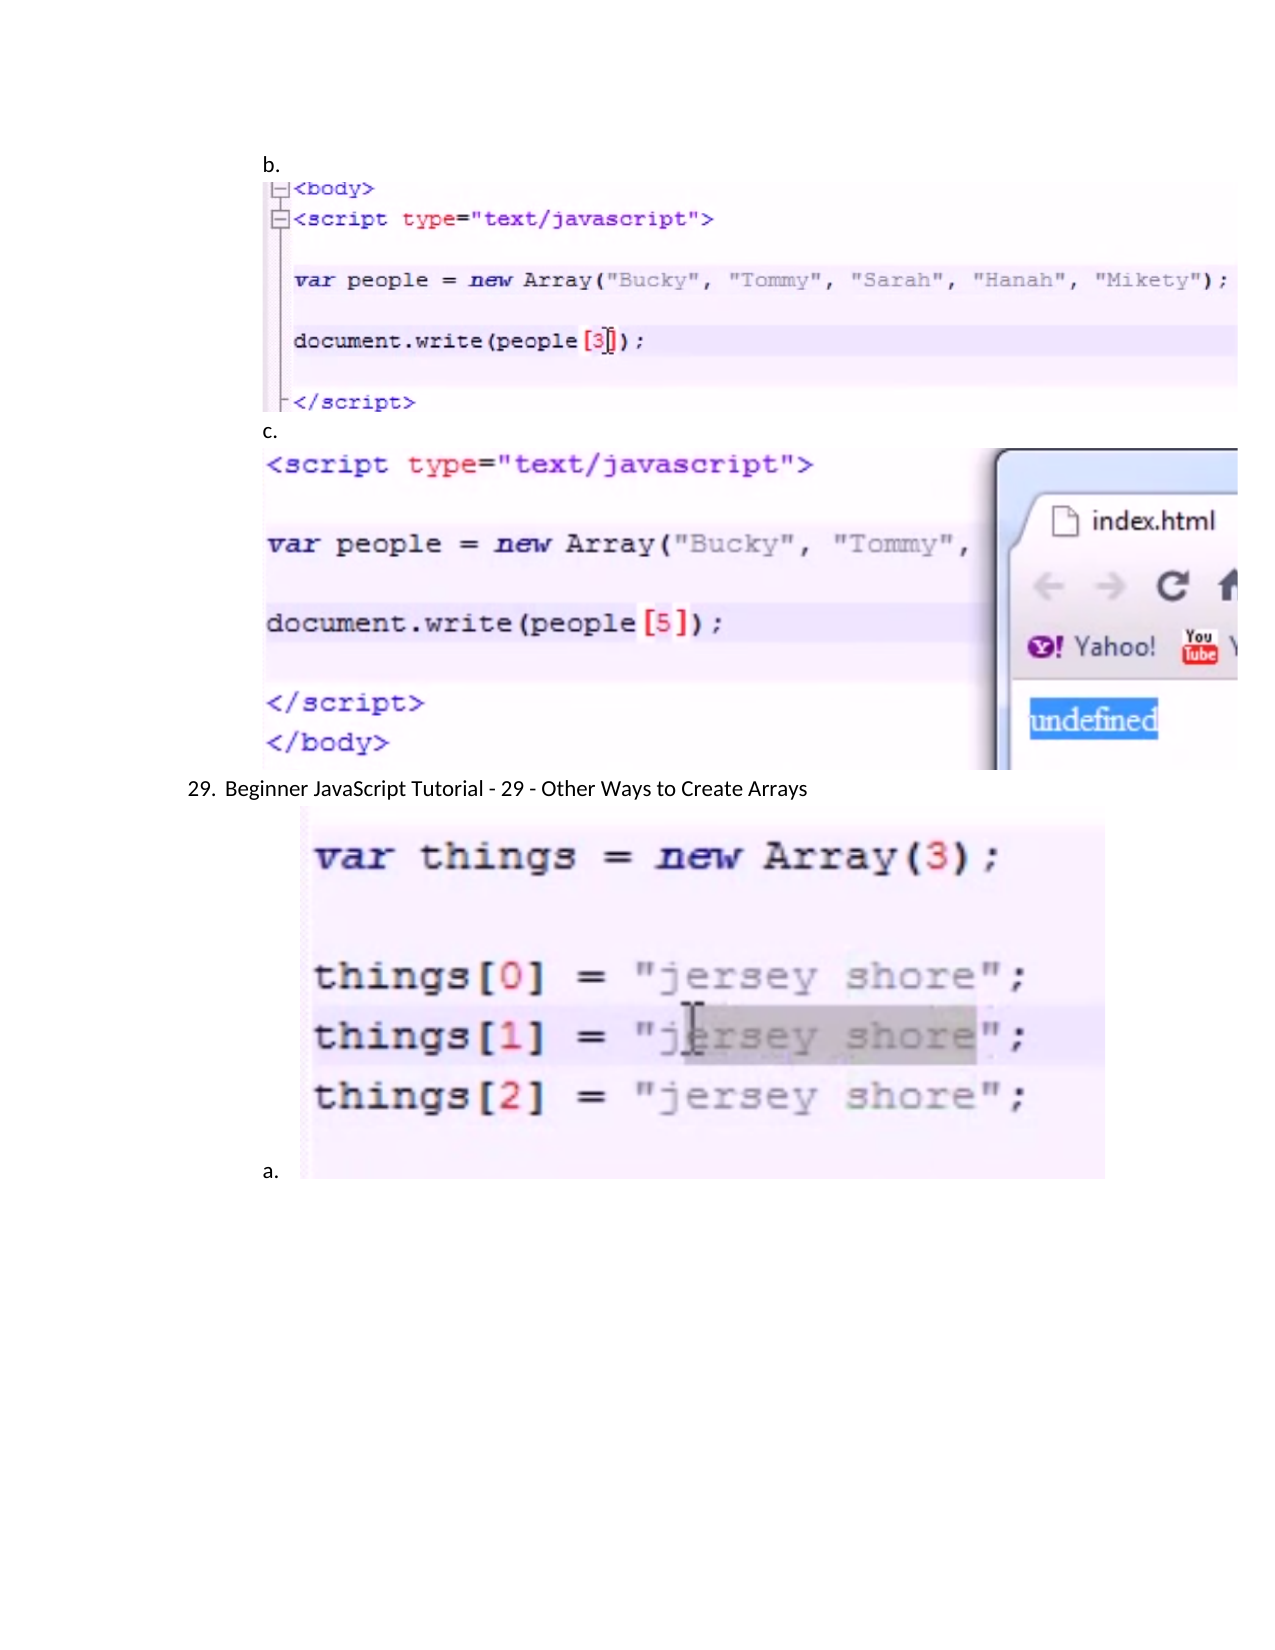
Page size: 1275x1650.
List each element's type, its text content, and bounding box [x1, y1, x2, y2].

picture [262, 182, 1238, 412]
list Beginner JavaScript Tutorial - 29 - Other Ways to Create Arrays [187, 774, 1125, 802]
picture [262, 448, 1238, 770]
picture [300, 806, 1106, 1179]
